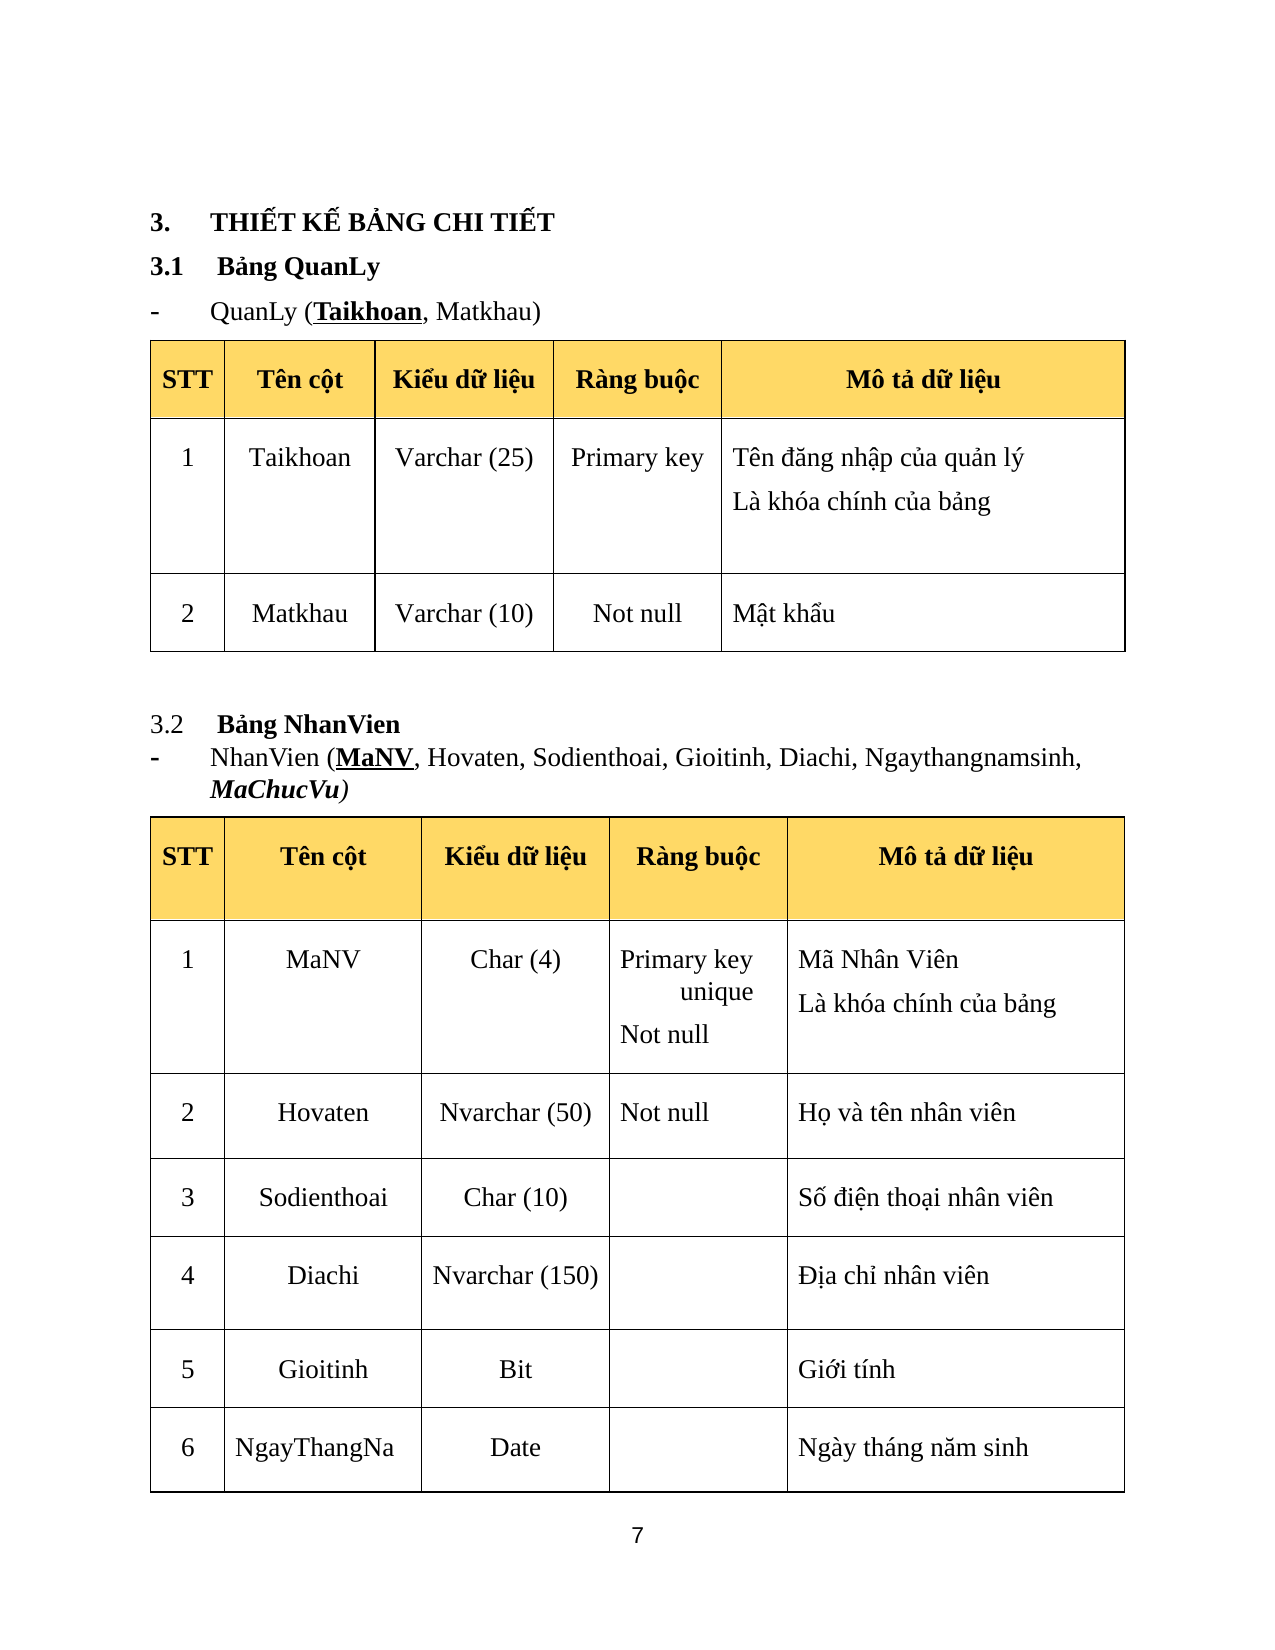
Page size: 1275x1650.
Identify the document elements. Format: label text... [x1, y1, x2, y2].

table_cell Họ và tên nhân viên [788, 1074, 1124, 1157]
table_cell Số điện thoại nhân viên [788, 1159, 1124, 1236]
table_cell Bit [422, 1330, 609, 1407]
table_cell Taikhoan [225, 419, 374, 573]
table_header Kiểu dữ liệu [376, 341, 553, 417]
table_cell Sodienthoai [225, 1159, 421, 1236]
list QuanLy (Taikhoan, Matkhau) [150, 293, 1125, 327]
table_cell Primary key unique Not null [610, 921, 787, 1072]
table_cell Primary key [554, 419, 721, 573]
table_cell 6 [151, 1408, 224, 1491]
table_cell 2 [151, 574, 224, 651]
list NhanVien (MaNV, Hovaten, Sodienthoai, Gioitinh, Diachi, Ngaythangnamsinh, MaChucVu) [150, 739, 1125, 804]
table_cell Giới tính [788, 1330, 1124, 1407]
table_cell Char (10) [422, 1159, 609, 1236]
table_cell Not null [554, 574, 721, 651]
table_header STT [151, 818, 224, 919]
table_cell Nvarchar (150) [422, 1237, 609, 1329]
table_cell 3 [151, 1159, 224, 1236]
table_header Mô tả dữ liệu [722, 341, 1124, 417]
table_header STT [151, 341, 224, 417]
table_cell Matkhau [225, 574, 374, 651]
table_cell Varchar (10) [376, 574, 553, 651]
table_cell [610, 1159, 787, 1236]
table_cell Địa chỉ nhân viên [788, 1237, 1124, 1329]
table_cell 1 [151, 419, 224, 573]
table_cell MaNV [225, 921, 421, 1072]
table_cell [610, 1330, 787, 1407]
table_cell Char (4) [422, 921, 609, 1072]
table_cell Ngày tháng năm sinh [788, 1408, 1124, 1491]
list Bảng QuanLy [150, 250, 1125, 281]
table_cell 5 [151, 1330, 224, 1407]
list THIẾT KẾ BẢNG CHI TIẾT [150, 206, 1125, 237]
table_header Mô tả dữ liệu [788, 818, 1124, 919]
table_cell 1 [151, 921, 224, 1072]
table_cell [610, 1237, 787, 1329]
table_header Ràng buộc [554, 341, 721, 417]
table_cell [610, 1408, 787, 1491]
list Bảng NhanVien [150, 708, 1125, 739]
table_cell NgayThangNamSinh [225, 1408, 421, 1491]
table_cell Mật khẩu [722, 574, 1124, 651]
table_cell 2 [151, 1074, 224, 1157]
table_header Kiểu dữ liệu [422, 818, 609, 919]
table_cell 4 [151, 1237, 224, 1329]
table_cell Not null [610, 1074, 787, 1157]
table_cell Mã Nhân Viên Là khóa chính của bảng [788, 921, 1124, 1072]
table_header Tên cột [225, 341, 374, 417]
table_cell Hovaten [225, 1074, 421, 1157]
table_cell Date [422, 1408, 609, 1491]
table_cell Nvarchar (50) [422, 1074, 609, 1157]
table_header Ràng buộc [610, 818, 787, 919]
table_cell Diachi [225, 1237, 421, 1329]
table_header Tên cột [225, 818, 421, 919]
table_cell Varchar (25) [376, 419, 553, 573]
table_cell Gioitinh [225, 1330, 421, 1407]
table_cell Tên đăng nhập của quản lý Là khóa chính của bảng [722, 419, 1124, 573]
